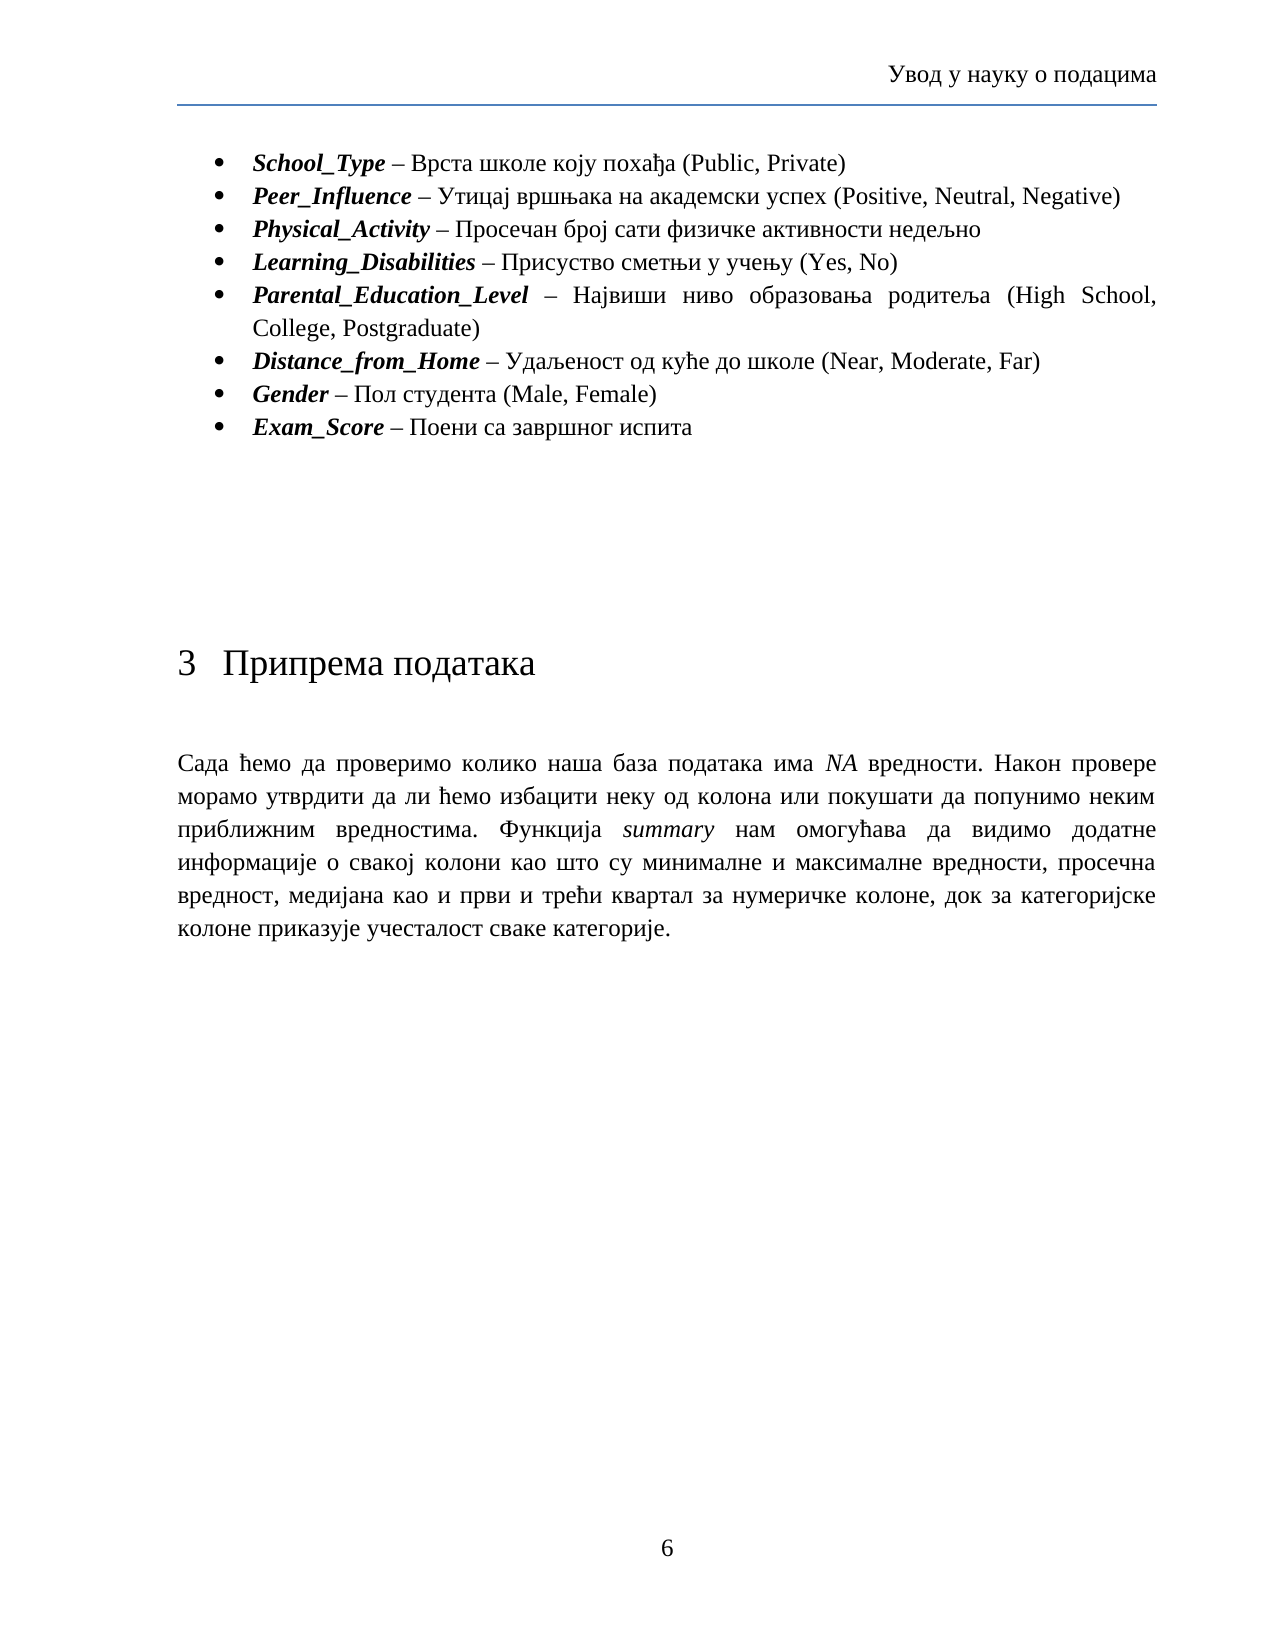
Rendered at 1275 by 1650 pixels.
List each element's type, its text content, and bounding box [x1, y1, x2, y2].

list School_Type – Врста школе коју похађа (Public, Private) [215, 148, 1157, 176]
list Physical_Activity – Просечан број сати физичке активности недељно [215, 214, 1157, 242]
list Exam_Score – Поени са завршног испита [215, 412, 1157, 441]
list Peer_Influence – Утицај вршњака на академски успех (Positive, Neutral, Negative) [215, 181, 1157, 209]
subtitle Припрема података [177, 640, 1157, 683]
text Сада ћемо да проверимо колико наша база података има NA вредности. Након провере морамо утврдити да ли ћемо избацити неку од колона или покушати да попунимо неким приближним вредностима. Функција summary нам омогућава да видимо додатне информације о свакој колони као што су минималне и максималне вредности, просечна вредност, медијана као и први и трећи квартал за нумеричке колоне, док за категоријске колоне приказује учесталост сваке категорије. [177, 748, 1157, 942]
list Parental_Education_Level – Највиши ниво образовања родитеља (High School, College, Postgraduate) [215, 280, 1157, 342]
list Learning_Disabilities – Присуство сметњи у учењу (Yes, No) [215, 247, 1157, 276]
list Distance_from_Home – Удаљеност од куће до школе (Near, Moderate, Far) [215, 346, 1157, 374]
list Gender – Пол студента (Male, Female) [215, 379, 1157, 408]
